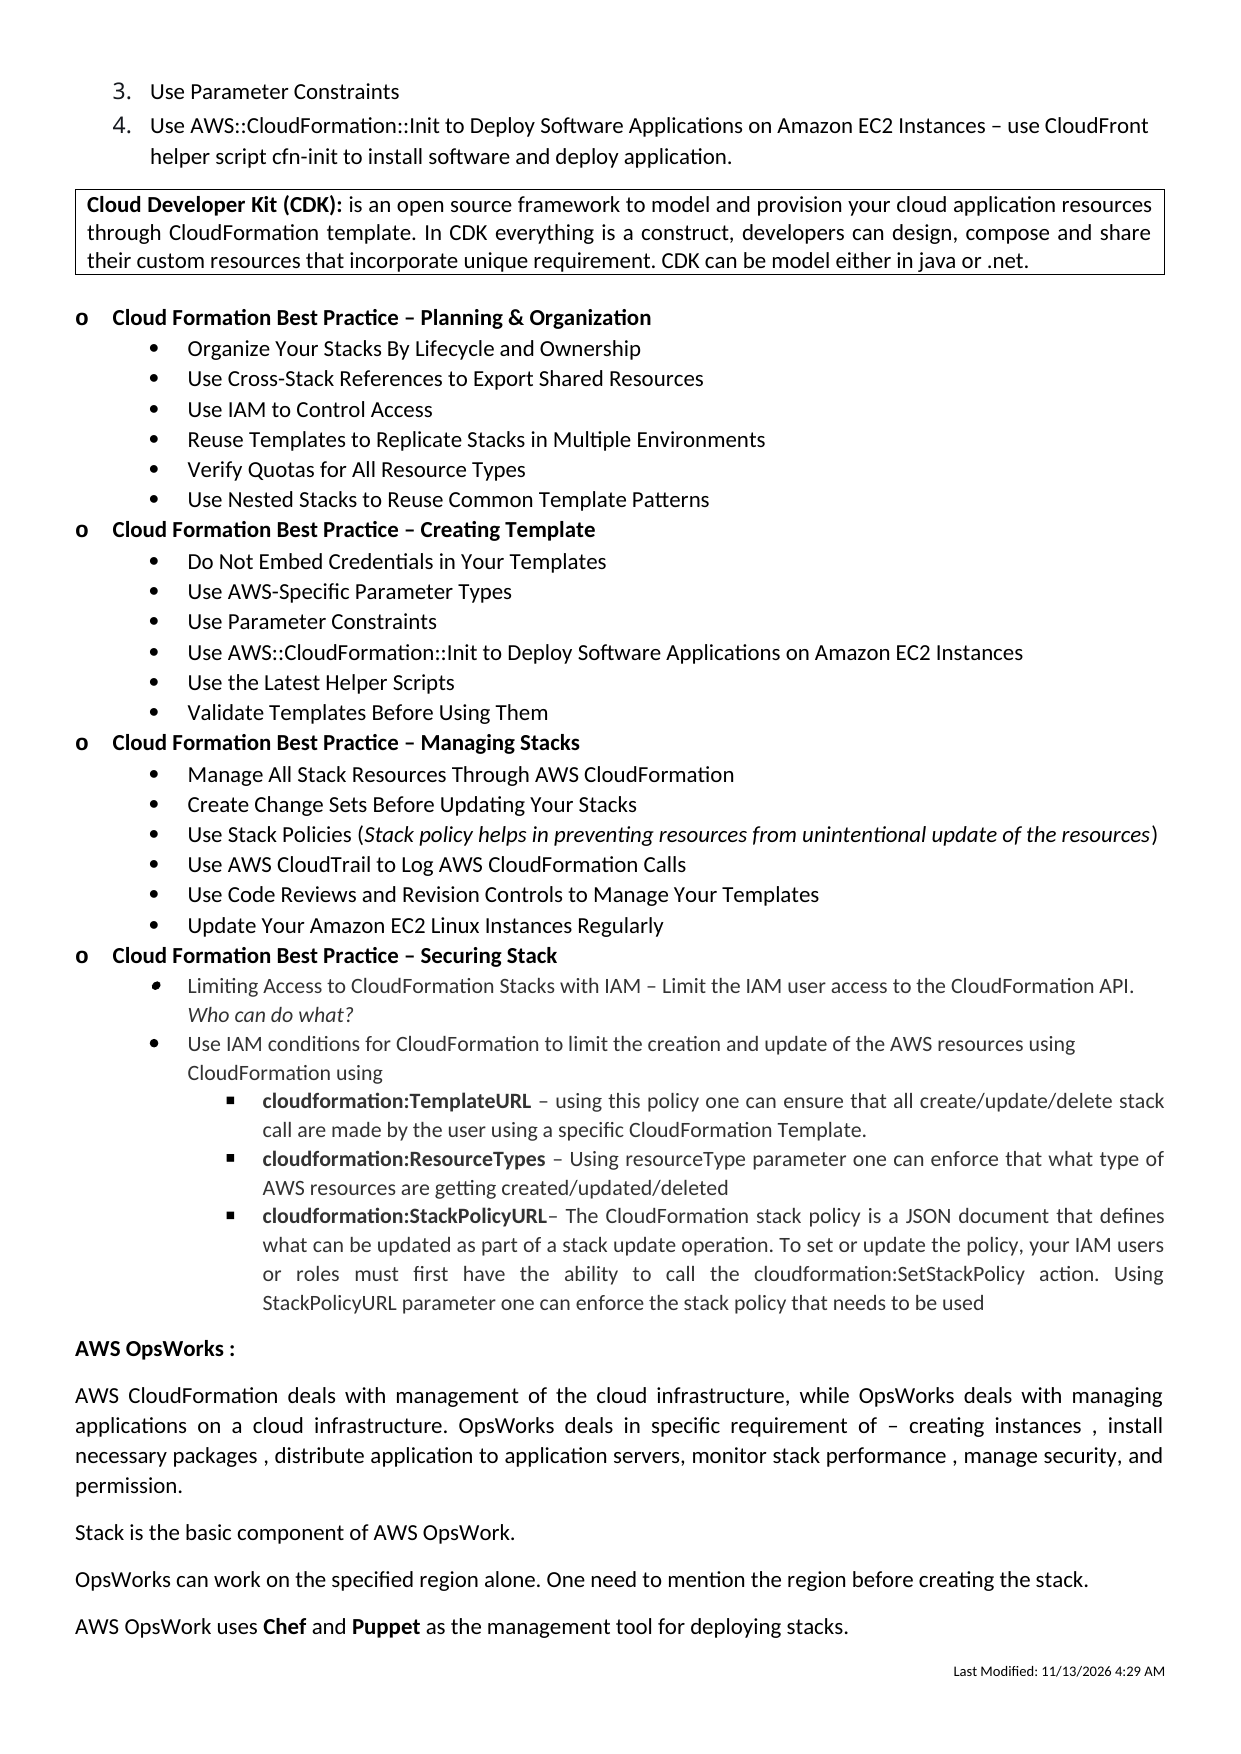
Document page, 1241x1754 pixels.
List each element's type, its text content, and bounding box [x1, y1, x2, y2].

list Use Parameter Constraints [112, 75, 1165, 106]
list cloudformation:ResourceTypes – Using resourceType parameter one can enforce that what type of AWS resources are getting created/updated/deleted [225, 1145, 1165, 1200]
text Stack is the basic component of AWS OpsWork. [75, 1518, 1165, 1546]
list Use Nested Stacks to Reuse Common Template Patterns [150, 485, 1165, 513]
list Use Parameter Constraints [150, 607, 1165, 635]
table_header Cloud Developer Kit (CDK): is an open source framework to model and provision your cloud application resources through CloudFormation template. In CDK everything is a construct, developers can design, compose and share their custom resources that incorporate unique requirement. CDK can be model either in java or .net. [76, 190, 1164, 274]
list Validate Templates Before Using Them [150, 698, 1165, 726]
list Organize Your Stacks By Lifecycle and Ownership [150, 334, 1165, 362]
list Reuse Templates to Replicate Stacks in Multiple Environments [150, 425, 1165, 453]
list Manage All Stack Resources Through AWS CloudFormation [150, 760, 1165, 788]
list Use AWS::CloudFormation::Init to Deploy Software Applications on Amazon EC2 Instances [150, 638, 1165, 666]
list Verify Quotas for All Resource Types [150, 455, 1165, 483]
text AWS CloudFormation deals with management of the cloud infrastructure, while OpsWorks deals with managing applications on a cloud infrastructure. OpsWorks deals in specific requirement of – creating instances , install necessary packages , distribute application to application servers, monitor stack performance , manage security, and permission. [75, 1381, 1165, 1499]
list Create Change Sets Before Updating Your Stacks [150, 790, 1165, 818]
list Use IAM conditions for CloudFormation to limit the creation and update of the AWS resources using CloudFormation using [150, 1030, 1165, 1085]
list Cloud Formation Best Practice – Securing Stack [75, 941, 1165, 970]
list cloudformation:StackPolicyURL– The CloudFormation stack policy is a JSON document that defines what can be updated as part of a stack update operation. To set or update the policy, your IAM users or roles must first have the ability to call the cloudformation:SetStackPolicy action. Using StackPolicyURL parameter one can enforce the stack policy that needs to be used [225, 1202, 1165, 1315]
list Use AWS-Specific Parameter Types [150, 577, 1165, 605]
list Use the Latest Helper Scripts [150, 668, 1165, 696]
text AWS OpsWork uses Chef and Puppet as the management tool for deploying stacks. [75, 1612, 1165, 1640]
list Use AWS CloudTrail to Log AWS CloudFormation Calls [150, 850, 1165, 878]
text OpsWorks can work on the specified region alone. One need to mention the region before creating the stack. [75, 1565, 1165, 1593]
list Use Stack Policies (Stack policy helps in preventing resources from unintentional update of the resources) [150, 820, 1165, 848]
list Do Not Embed Credentials in Your Templates [150, 547, 1165, 575]
list Update Your Amazon EC2 Linux Instances Regularly [150, 911, 1165, 939]
list Cloud Formation Best Practice – Creating Template [75, 516, 1165, 545]
list Use Cross-Stack References to Export Shared Resources [150, 364, 1165, 392]
list Cloud Formation Best Practice – Planning & Organization [75, 303, 1165, 332]
list Use Code Reviews and Revision Controls to Manage Your Templates [150, 881, 1165, 908]
list Cloud Formation Best Practice – Managing Stacks [75, 728, 1165, 757]
list cloudformation:TemplateURL – using this policy one can ensure that all create/update/delete stack call are made by the user using a specific CloudFormation Template. [225, 1087, 1165, 1143]
text AWS OpsWorks : [75, 1334, 1165, 1362]
list Limiting Access to CloudFormation Stacks with IAM – Limit the IAM user access to the CloudFormation API. Who can do what? [150, 972, 1165, 1028]
list Use IAM to Control Access [150, 395, 1165, 423]
list Use AWS::CloudFormation::Init to Deploy Software Applications on Amazon EC2 Instances – use CloudFront helper script cfn-init to install software and deploy application. [112, 109, 1165, 170]
